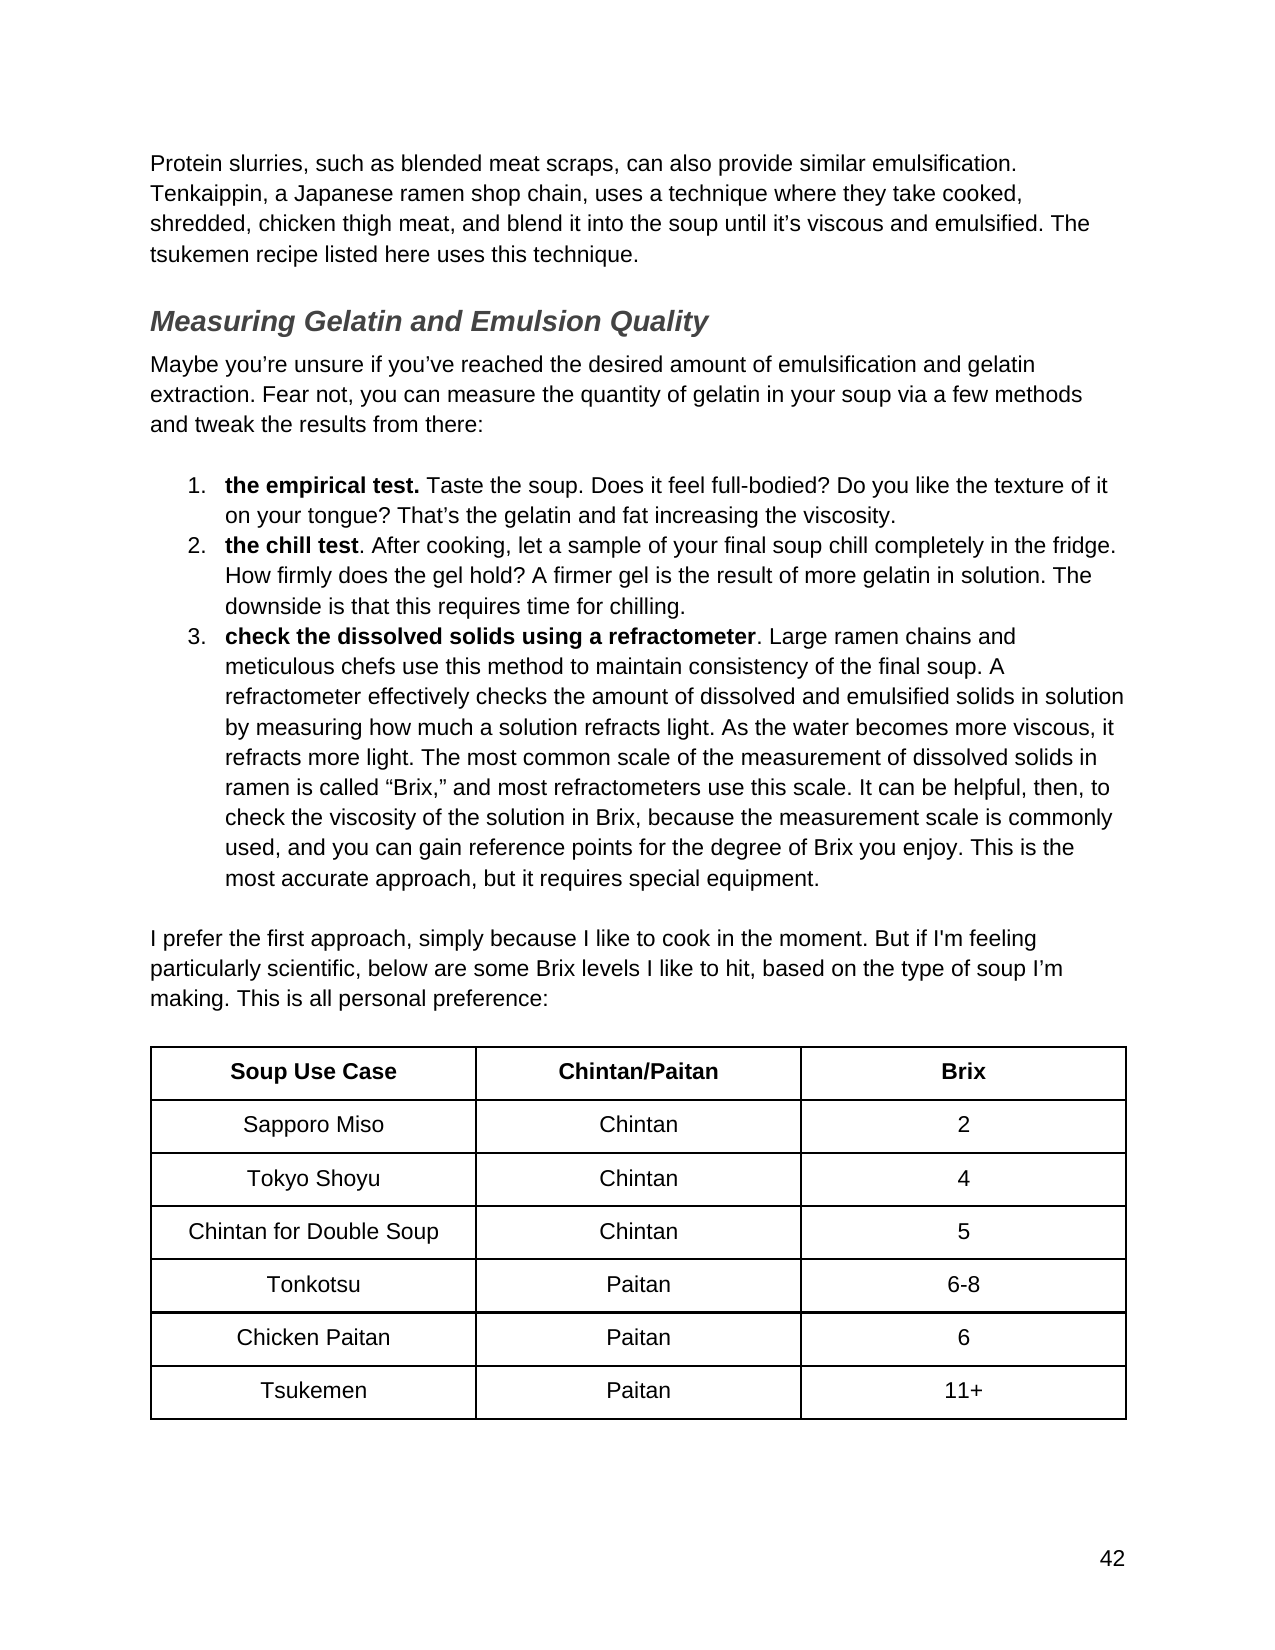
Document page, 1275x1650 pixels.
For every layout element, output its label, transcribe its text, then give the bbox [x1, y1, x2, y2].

table_cell Tsukemen [152, 1367, 475, 1418]
text Maybe you’re unsure if you’ve reached the desired amount of emulsification and gelatin extraction. Fear not, you can measure the quantity of gelatin in your soup via a few methods and tweak the results from there: [150, 351, 1125, 438]
table_cell Chintan [477, 1154, 800, 1205]
text Protein slurries, such as blended meat scraps, can also provide similar emulsification. Tenkaippin, a Japanese ramen shop chain, uses a technique where they take cooked, shredded, chicken thigh meat, and blend it into the soup until it’s viscous and emulsified. The tsukemen recipe listed here uses this technique. [150, 150, 1125, 267]
table_cell 4 [802, 1154, 1125, 1205]
table_cell Tonkotsu [152, 1260, 475, 1311]
text I prefer the first approach, simply because I like to cook in the moment. But if I'm feeling particularly scientific, below are some Brix levels I like to hit, based on the type of soup I’m making. This is all personal preference: [150, 925, 1125, 1012]
table_cell Paitan [477, 1314, 800, 1364]
subtitle Measuring Gelatin and Emulsion Quality [150, 304, 1125, 338]
table_cell Chicken Paitan [152, 1314, 475, 1364]
list the chill test. After cooking, let a sample of your final soup chill completely in the fridge. How firmly does the gel hold? A firmer gel is the result of more gelatin in solution. The downside is that this requires time for chilling. [187, 532, 1125, 619]
table_cell Chintan [477, 1101, 800, 1152]
table_header Chintan/Paitan [477, 1048, 800, 1099]
table_cell 5 [802, 1207, 1125, 1258]
list the empirical test. Taste the soup. Does it feel full-bodied? Do you like the texture of it on your tongue? That’s the gelatin and fat increasing the viscosity. [187, 472, 1125, 528]
table_cell Paitan [477, 1260, 800, 1311]
table_cell Chintan [477, 1207, 800, 1258]
table_cell Paitan [477, 1367, 800, 1418]
table_cell 11+ [802, 1367, 1125, 1418]
table_cell Tokyo Shoyu [152, 1154, 475, 1205]
table_cell 2 [802, 1101, 1125, 1152]
table_cell Chintan for Double Soup [152, 1207, 475, 1258]
table_cell Sapporo Miso [152, 1101, 475, 1152]
table_cell 6 [802, 1314, 1125, 1364]
table_cell 6-8 [802, 1260, 1125, 1311]
list check the dissolved solids using a refractometer. Large ramen chains and meticulous chefs use this method to maintain consistency of the final soup. A refractometer effectively checks the amount of dissolved and emulsified solids in solution by measuring how much a solution refracts light. As the water becomes more viscous, it refracts more light. The most common scale of the measurement of dissolved solids in ramen is called “Brix,” and most refractometers use this scale. It can be helpful, then, to check the viscosity of the solution in Brix, because the measurement scale is commonly used, and you can gain reference points for the degree of Brix you enjoy. This is the most accurate approach, but it requires special equipment. [187, 623, 1125, 891]
table_header Soup Use Case [152, 1048, 475, 1099]
table_header Brix [802, 1048, 1125, 1099]
